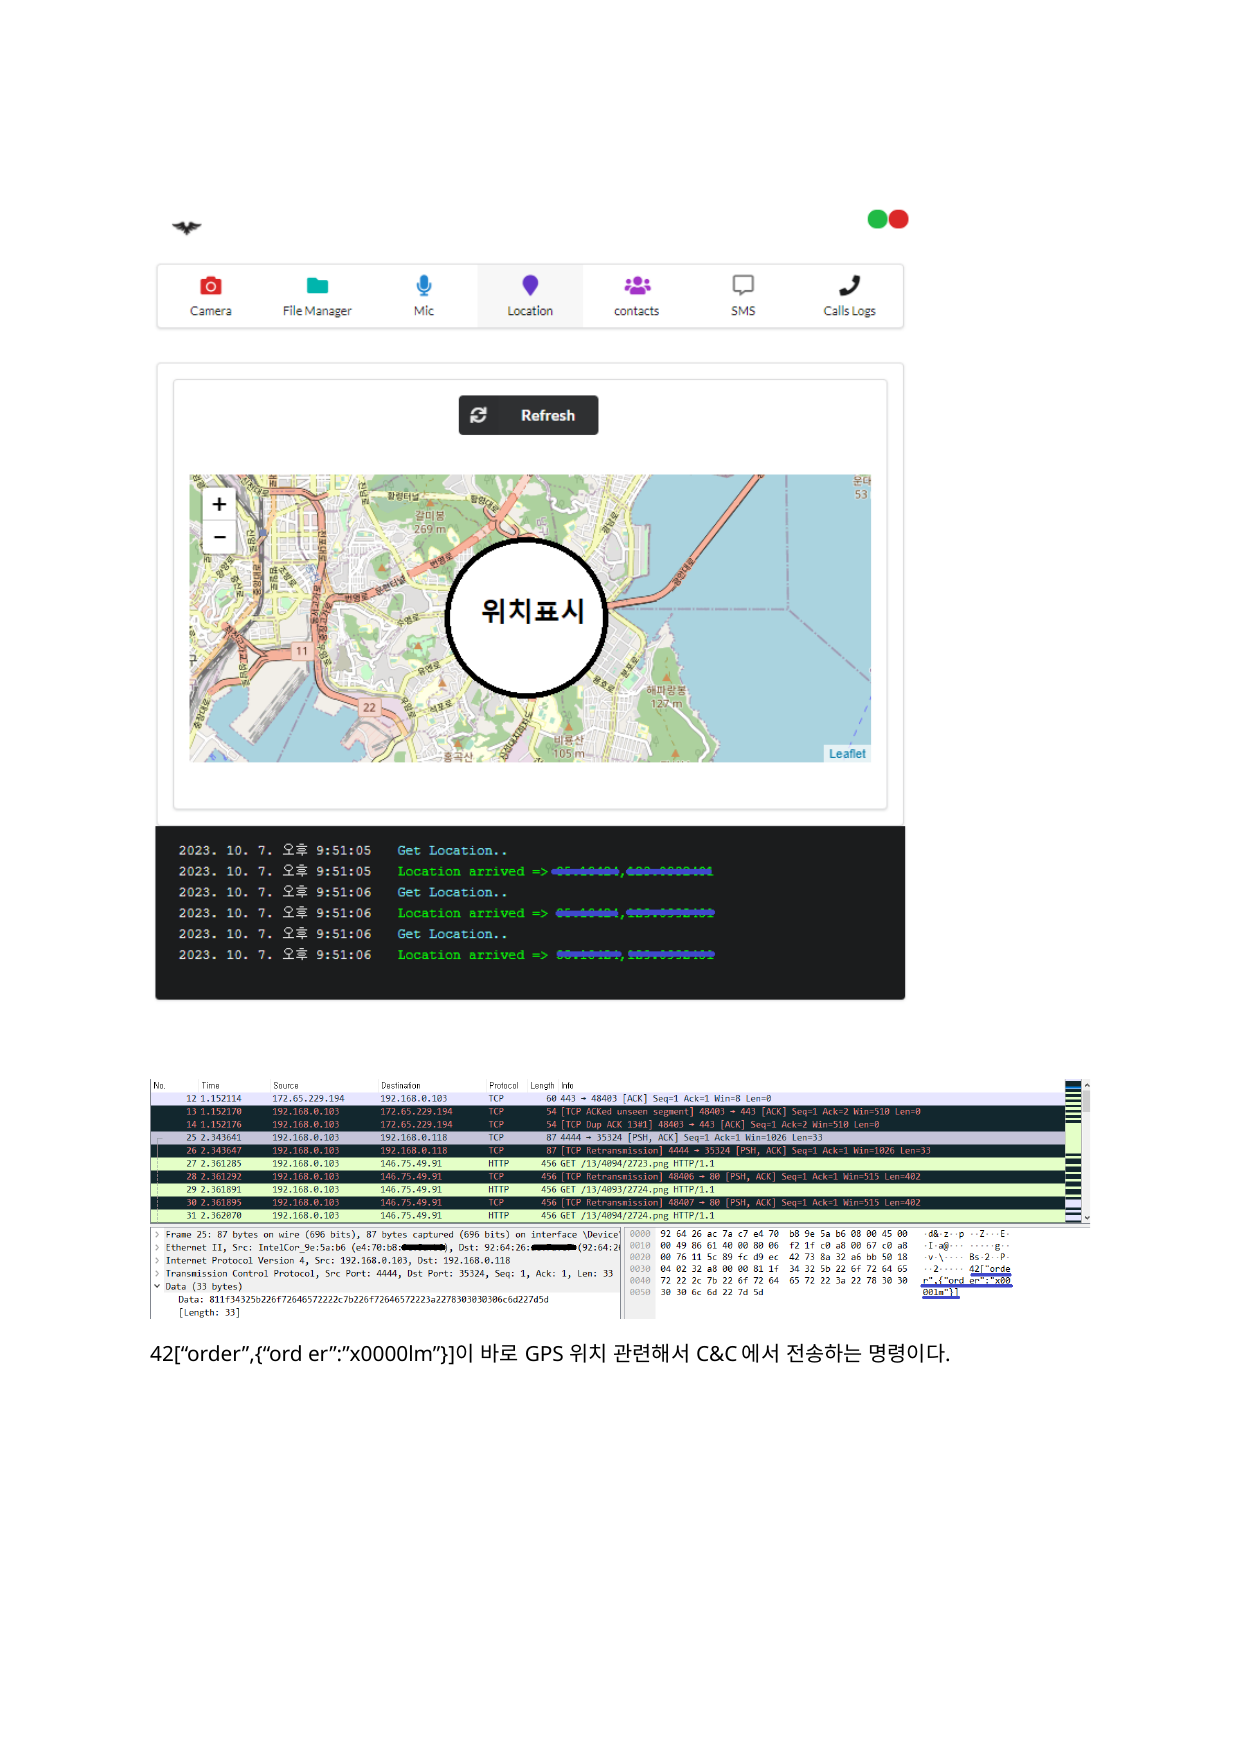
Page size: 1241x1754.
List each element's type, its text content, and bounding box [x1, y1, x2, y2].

picture [150, 1079, 1091, 1319]
picture [150, 201, 914, 1014]
text 42[“order”,{“ord er”:”x0000lm”}]이 바로 GPS 위치 관련해서 C&C에서 전송하는 명령이다. [150, 1337, 1090, 1368]
